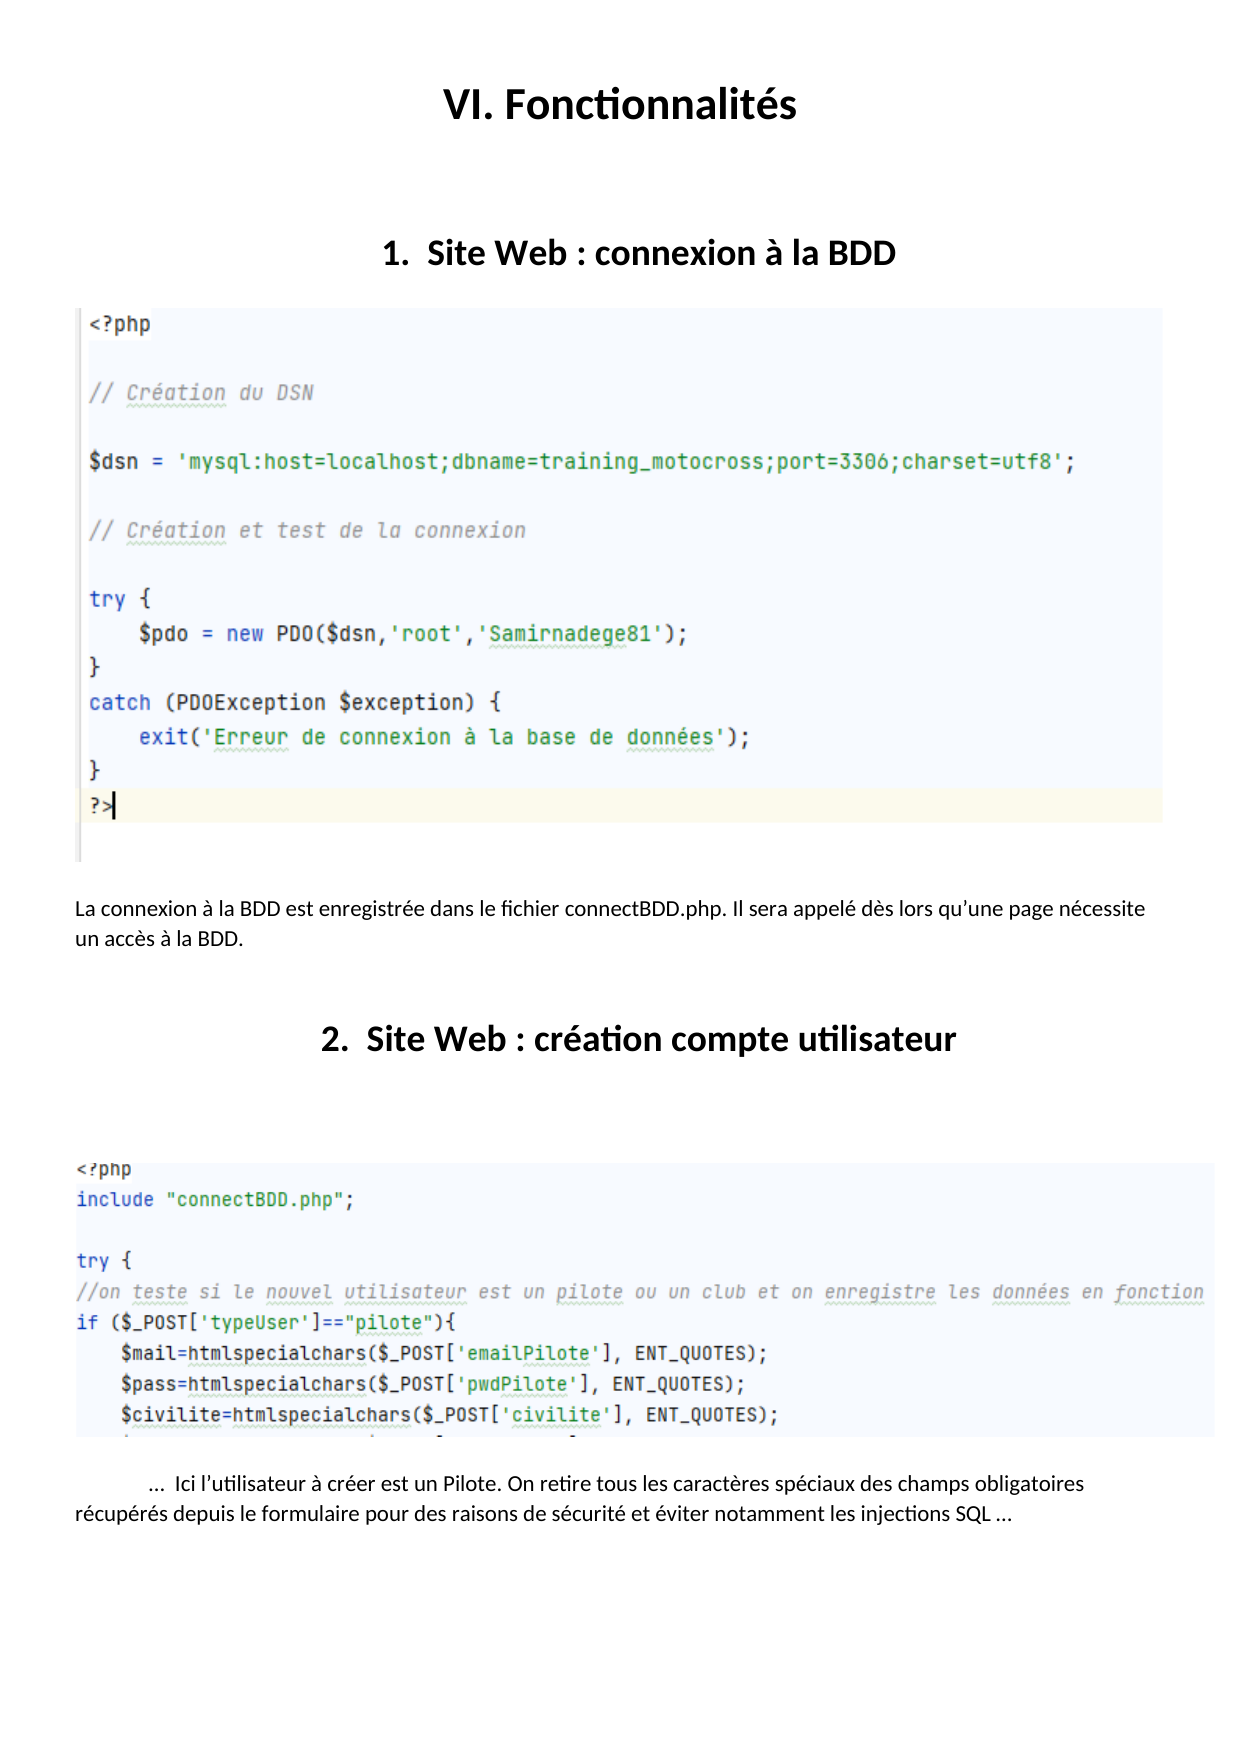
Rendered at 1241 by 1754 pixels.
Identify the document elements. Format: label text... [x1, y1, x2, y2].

list La connexion à la BDD est enregistrée dans le fichier connectBDD.php. Il sera appelé dès lors qu’une page nécessite un accès à la BDD. [75, 894, 1165, 952]
list Site Web : connexion à la BDD [112, 229, 1165, 275]
picture [75, 308, 1163, 862]
list Site Web : création compte utilisateur [112, 1015, 1165, 1061]
list … Ici l’utilisateur à créer est un Pilote. On retire tous les caractères spéciaux des champs obligatoires récupérés depuis le formulaire pour des raisons de sécurité et éviter notamment les injections SQL … [75, 1469, 1165, 1528]
picture [75, 1163, 1215, 1437]
text VI. Fonctionnalités [75, 75, 1165, 131]
